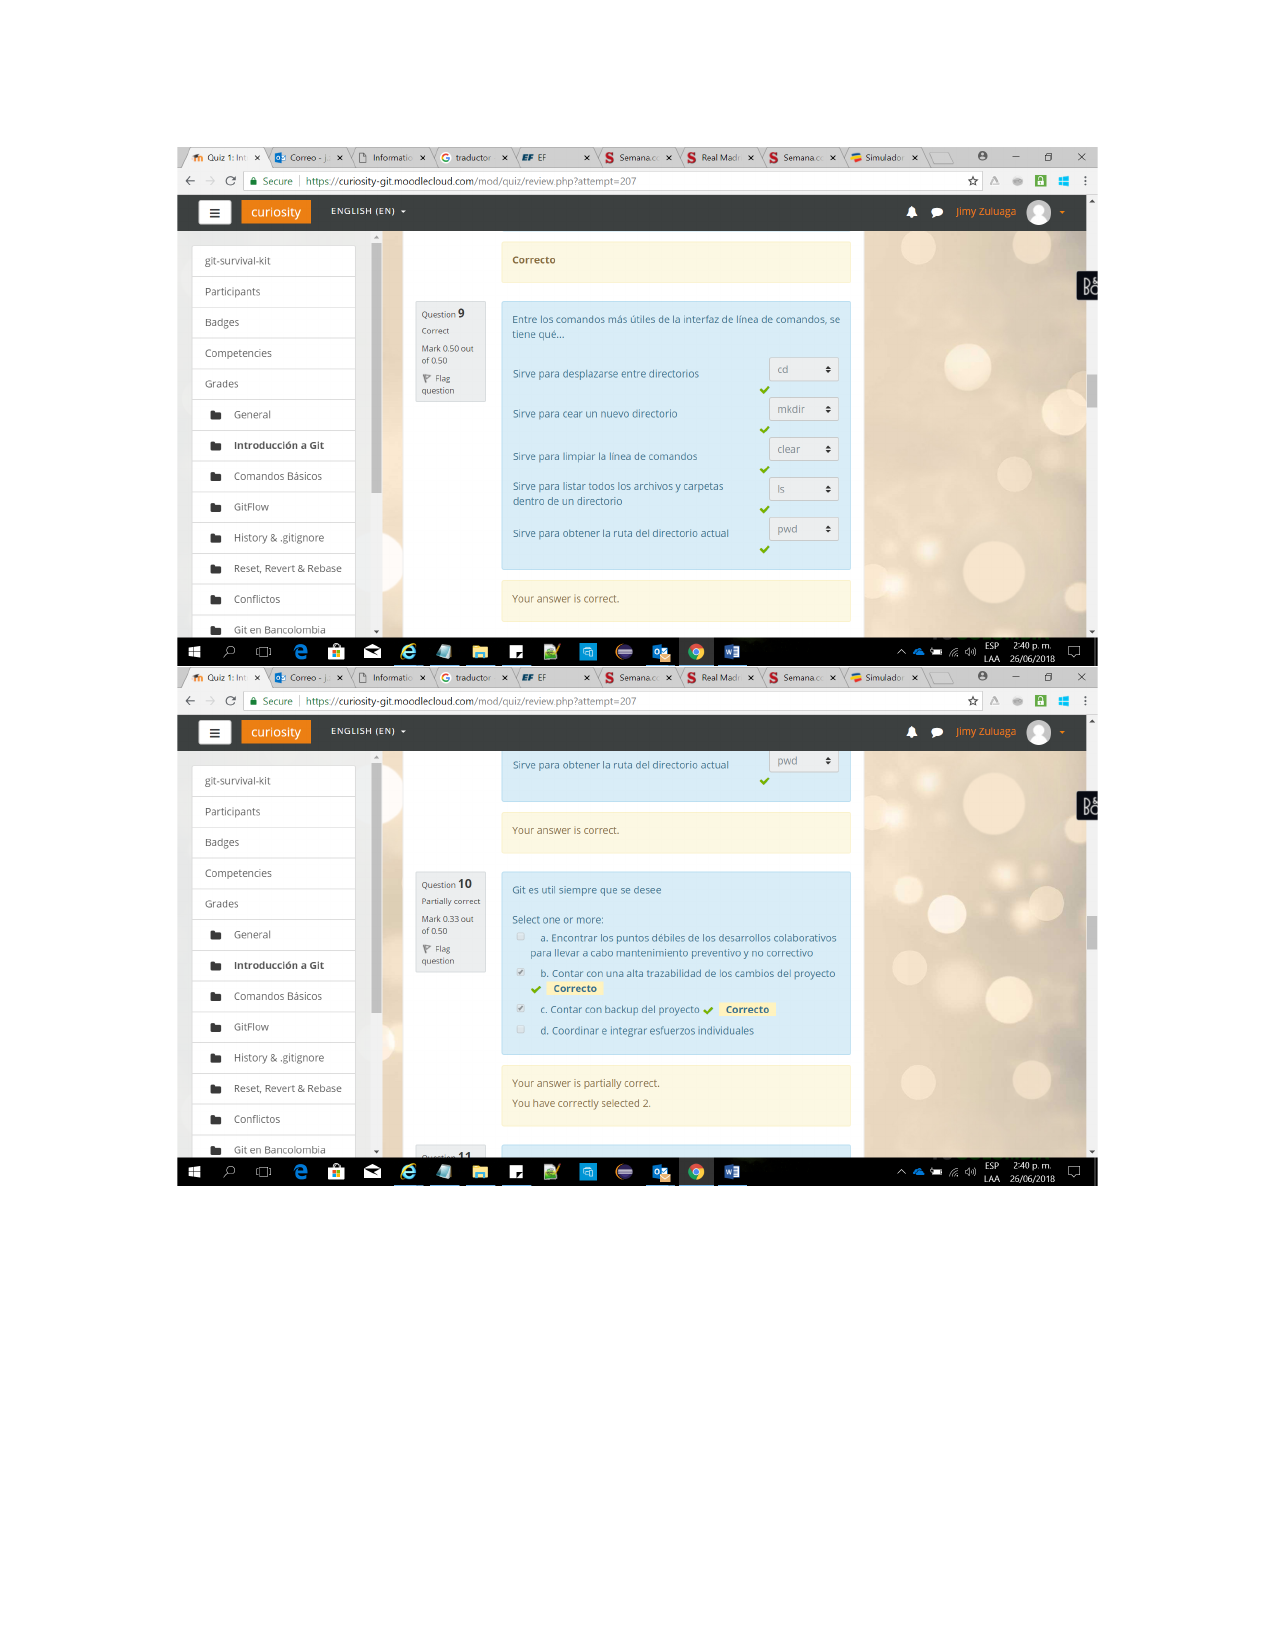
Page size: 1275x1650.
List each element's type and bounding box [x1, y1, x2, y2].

picture [177, 147, 1098, 666]
picture [177, 667, 1098, 1186]
